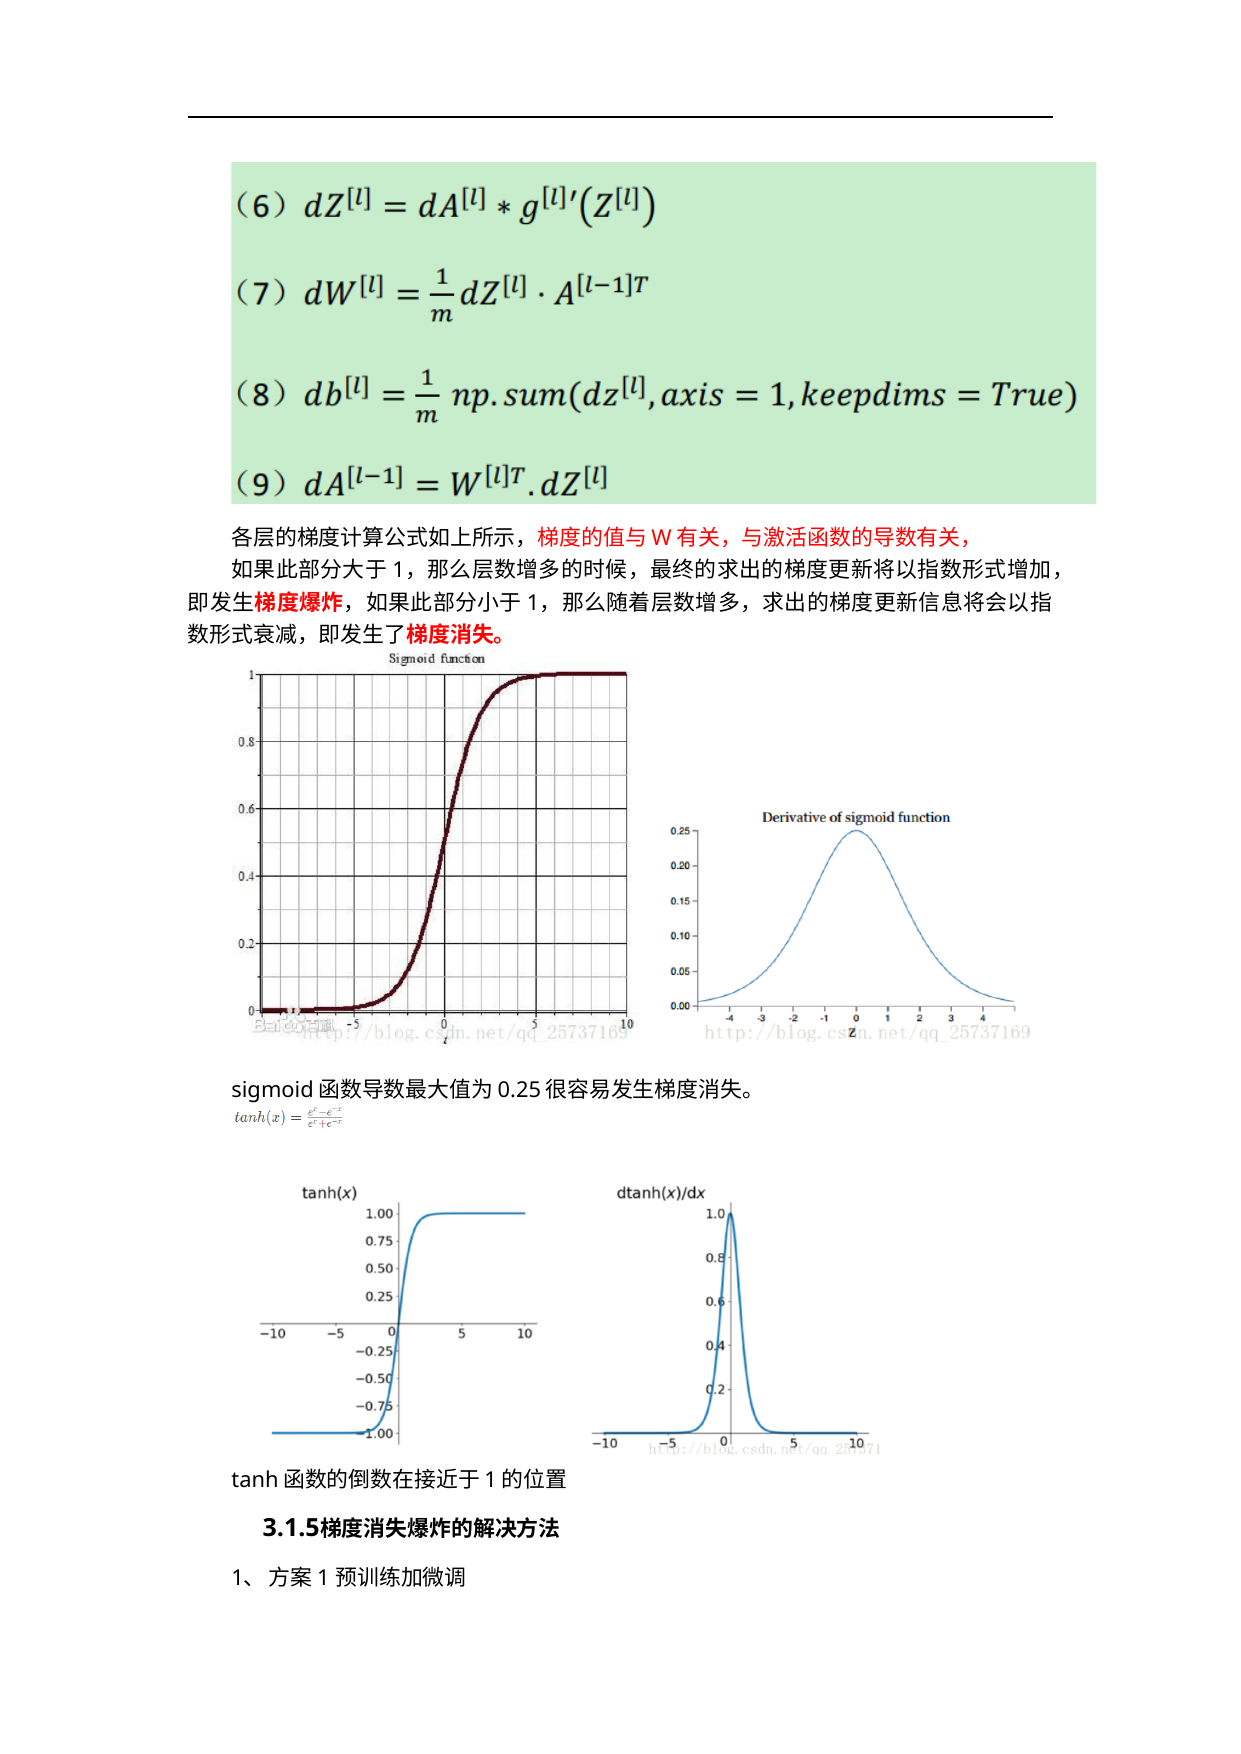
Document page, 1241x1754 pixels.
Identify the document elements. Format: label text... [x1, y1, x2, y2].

picture [231, 649, 1031, 1046]
picture [231, 162, 1097, 504]
text tanh函数的倒数在接近于1的位置 [187, 1462, 1053, 1494]
picture [231, 1104, 881, 1455]
text 各层的梯度计算公式如上所示，梯度的值与W有关，与激活函数的导数有关， [187, 519, 1053, 552]
text sigmoid函数导数最大值为0.25很容易发生梯度消失。 [187, 1072, 1053, 1104]
subtitle 梯度消失爆炸的解决方法 [262, 1494, 1053, 1559]
list 方案1 预训练加微调 [231, 1559, 1053, 1592]
text 如果此部分大于1，那么层数增多的时候，最终的求出的梯度更新将以指数形式增加，即发生梯度爆炸，如果此部分小于1，那么随着层数增多，求出的梯度更新信息将会以指数形式衰减，即发生了梯度消失。 [187, 552, 1053, 649]
